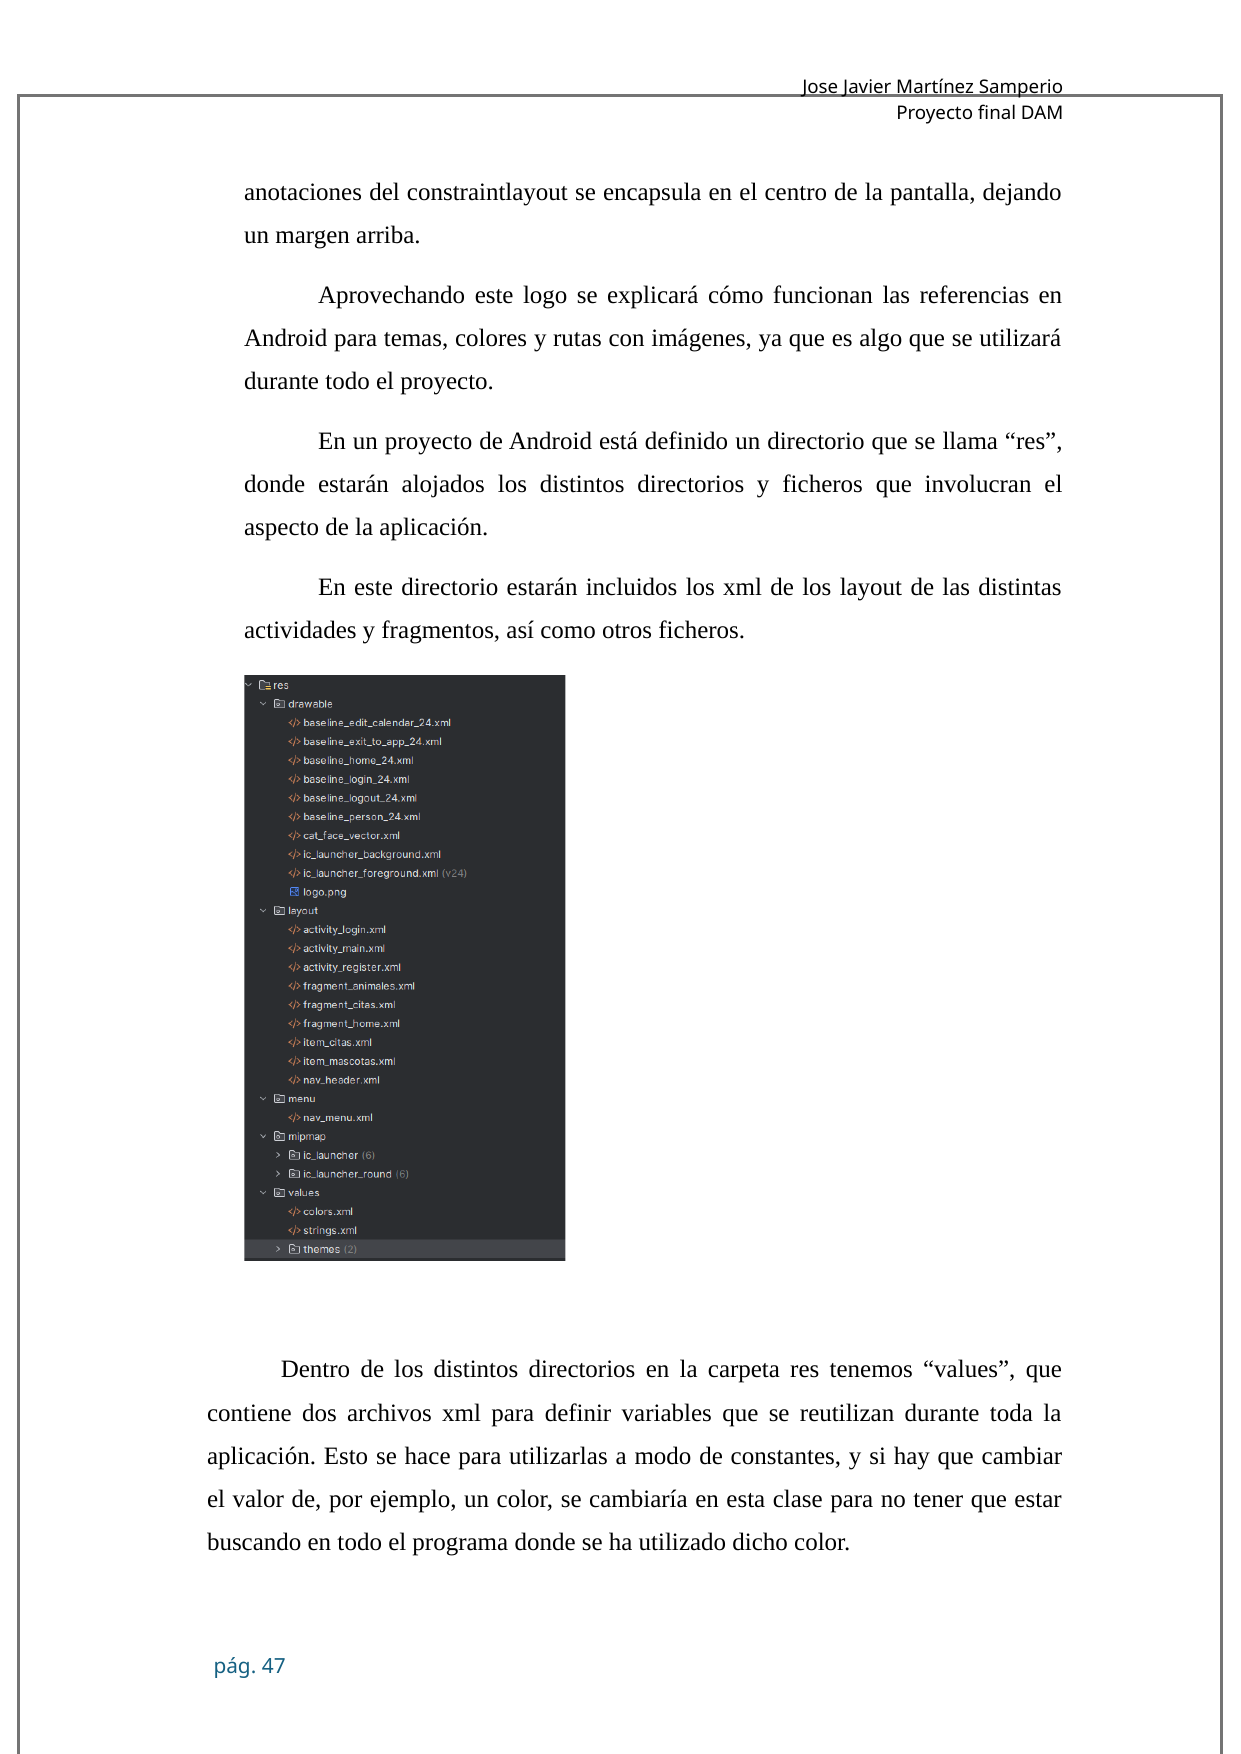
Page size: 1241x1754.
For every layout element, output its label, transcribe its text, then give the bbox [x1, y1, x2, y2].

picture [244, 675, 566, 1261]
text Dentro de los distintos directorios en la carpeta res tenemos “values”, que contiene dos archivos xml para definir variables que se reutilizan durante toda la aplicación. Esto se hace para utilizarlas a modo de constantes, y si hay que cambiar el valor de, por ejemplo, un color, se cambiaría en esta clase para no tener que estar buscando en todo el programa donde se ha utilizado dicho color. [207, 1354, 1063, 1556]
text En un proyecto de Android está definido un directorio que se llama “res”, donde estarán alojados los distintos directorios y ficheros que involucran el aspecto de la aplicación. [244, 426, 1063, 541]
text En este directorio estarán incluidos los xml de los layout de las distintas actividades y fragmentos, así como otros ficheros. [244, 572, 1063, 644]
text Aprovechando este logo se explicará cómo funcionan las referencias en Android para temas, colores y rutas con imágenes, ya que es algo que se utilizará durante todo el proyecto. [244, 280, 1063, 395]
